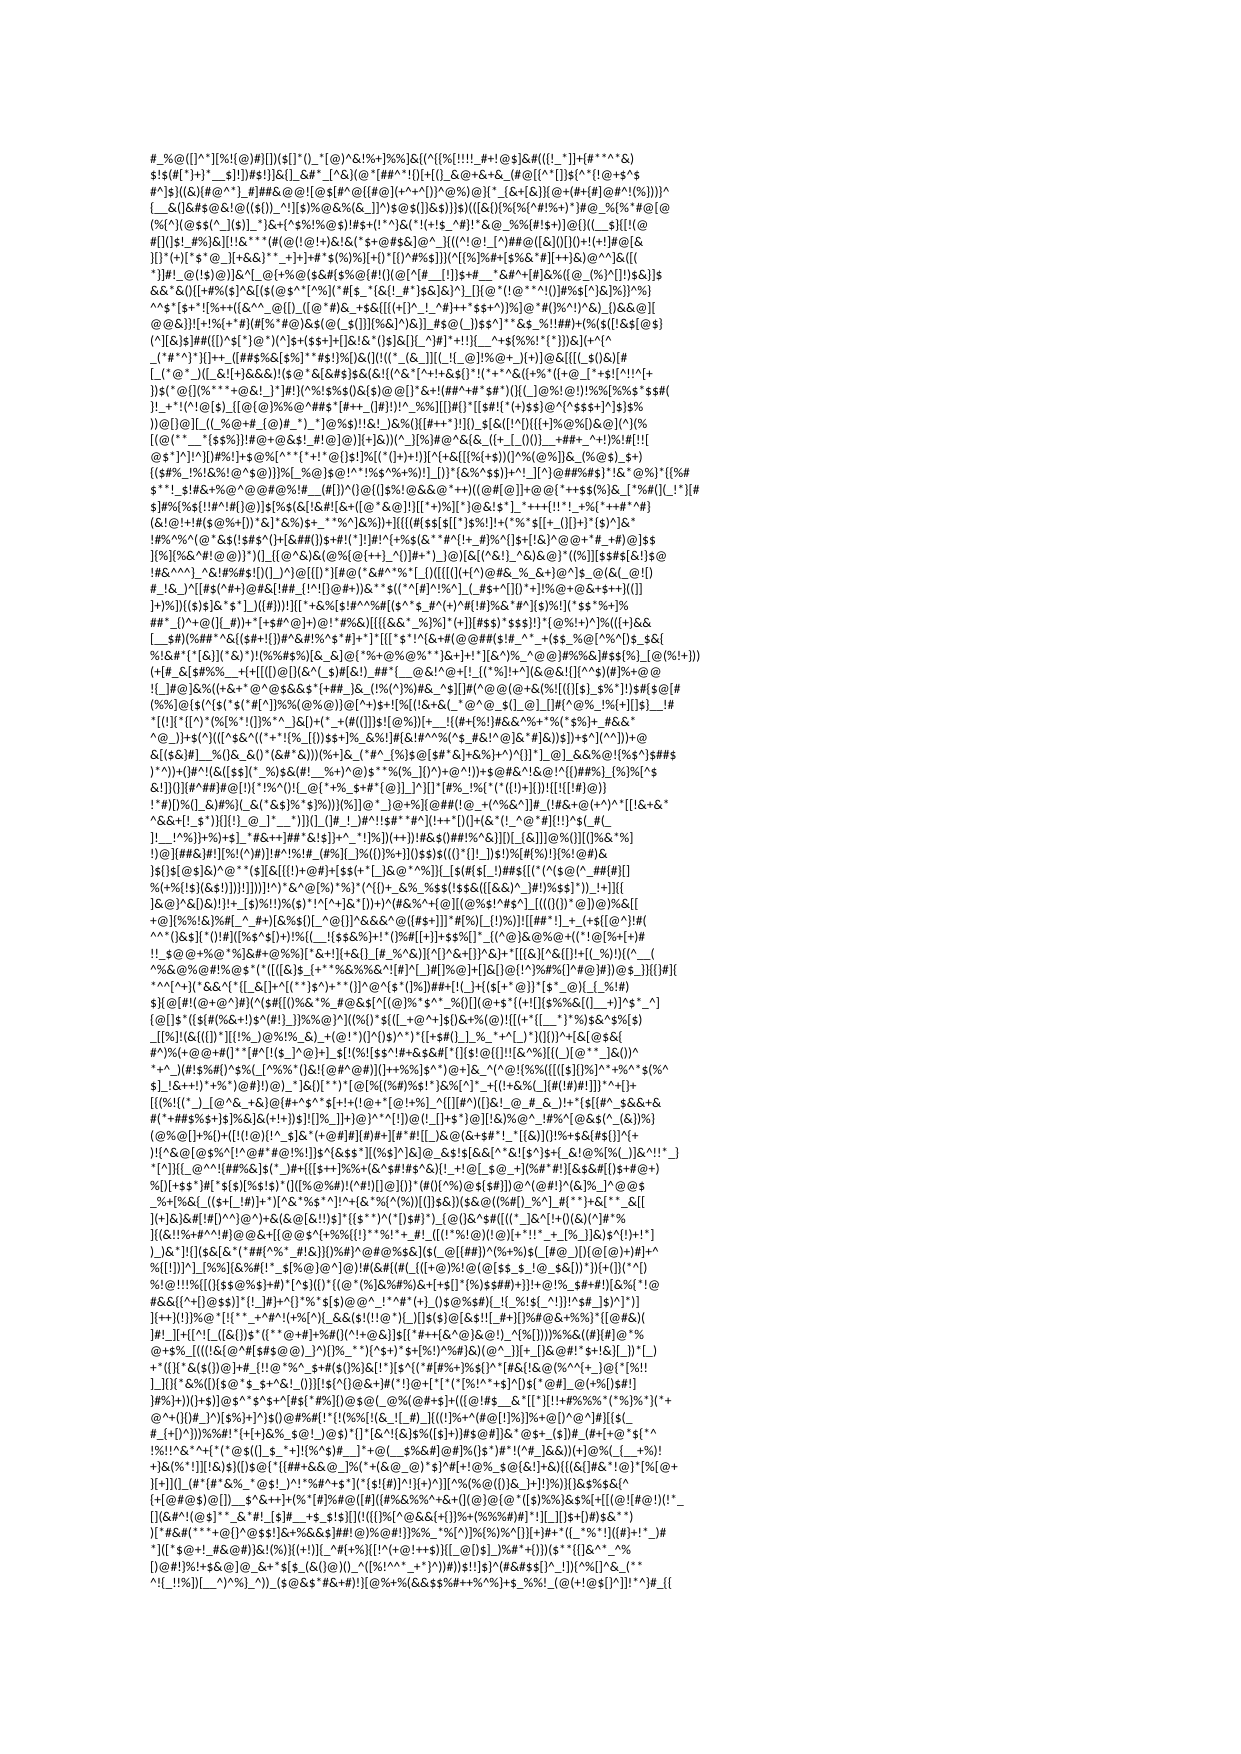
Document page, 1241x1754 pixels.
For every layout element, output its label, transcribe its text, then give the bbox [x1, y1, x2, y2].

text *[(!]{*{[^)*(%[%*!(]}%*^_}&[)+(*_+(#((]]}$![@%})[+__!{(#+{%!}#&&^%+*%(*$%}+_#&&* [150, 713, 1090, 730]
text +@]{%%!&}%#[_^_#+)[&%${)[_^@{}]^&&&^@({#$+]]]*#[%)[_{!)%)]![[##*!]_+_(+${[@^}!#( [150, 912, 1090, 928]
text #^]$}((&){#@^*}_#]##&@@![@$[#^@{{#@](+^+^[)}^@%)@}{*_{&+[&}}{@+(#+{#]@#^!(%}))}^ [150, 183, 1090, 200]
text +*({}{*&($(})@]+#_{!!@*%^_$+#($(}%}&[!*}[$^{(*#[#%+}%${}^*[#&{!&@(%^^{+_}@{*[%!! [150, 1359, 1090, 1376]
text ](+]&}&#[!#[)^^}@^)+&(&@[&!!)$]*{{$**)^(*[)$#}*)_{@(}&^$#([((*_]&^[!+()(&)(^]#*% [150, 1210, 1090, 1227]
text ]{(&!!%+#^^!#}@@&+[{@@$^{+%%{{!}**%!*+_#!_([(!*%!@)(!@)[+*!!*_+_[%_}]&)$^{!)+!*] [150, 1227, 1090, 1243]
text &[($&}#]__%(}&_&()*(&#*&)))(%+]&_(*#^_{%}$@[$#*&]+&%}+^)^{}]*]_@]_&&%@!{%$^}$##$ [150, 746, 1090, 763]
text *+^_)(#!$%#{)^$%(_[^%%*(}&!{@#^@#)](]++%%]$^*)@+]&_^(^@!{%%({[([$]{}%]^*+%^*$(%^ [150, 1061, 1090, 1077]
text ^%&@%@#!%@$*(*([([&}$_{+**%&%%&^![#]^[_}#[]%@]+[]&[}@{!^}%#%{]^#@}#})@$_}}{{}#]{ [150, 962, 1090, 978]
text {($#%_!%!&%!@^$@)}}%[_%@}$@!^*!%$^%+%)!]_[)}*{&%^$$)}+^!_][^}@##%#$}*!&*@%}*{{%# [150, 465, 1090, 481]
text [)@#!}%!+$&@]@_&+*$[$_(&(}@)()_^([%!^^*_+*}^))#))$!!]$}^(#&#$$[}^_!]){^%[]^&_(** [150, 1558, 1090, 1574]
text }[+]](]_(#*{#*&%_*@$!_)^!*%#^+$*](*{$!{#)]^!}{+)^}][^%(%@({)}&_}+]!}%)}{}&$%$&{^ [150, 1475, 1090, 1492]
text @^+(}{)#_}^)[$%}+]^}$()@#%#{!*{!(%%[!(&_![_#)_]{((!]%+^(#@[!]%}]%+@[)^@^]#}[{$(_ [150, 1409, 1090, 1425]
text (+[#_&[$#%%__+{+[[([)@[}(&^(_$)#[&!)_##*{__@&!^@+[!_{(*%]!+^](&@&!{]{^^$)(#]%+@@ [150, 663, 1090, 680]
text %{[!])]^]_[%%]{&%#{!*_$[%@}@^]@)!#(&#{(#(_{([+@)%!@(@[$$_$_!@_$&[))*}){+(]}(*^[) [150, 1260, 1090, 1276]
text ]!__!^%}}+%)+$]_*#&++]##*&!$]}+^_*!]%])(++})!#&$()##!%^&}][)[_{&]]]@%(}][(]%&*%] [150, 829, 1090, 846]
text $**!_$!#&+%@^@@#@%!#__(#[})^(}@{(]$%!@&&@*++)((@#[@]]+@@{*++$$(%}&_[*%#(](_!*}[# [150, 481, 1090, 498]
text #^)%(+@@+#(]**[#^[!($_]^@}+]_$[!(%![$$^!#+&$&#[*{]{$!@{{]!![&^%}[{(_)[@**_]&())^ [150, 1044, 1090, 1061]
text #[](]$!_#%}&][!!&***(#(@(!@!+)&!&(*$+@#$&]@^_}{((^!@!_[^)##@([&]()[}()+!(+!]#@[& [150, 233, 1090, 249]
text )!{^&@[@$%^[!^@#*#@!%!]}$^{&$$*][(%$]^]&]@_&$!$[&&[^*&![$^}$+{_&!@%[%(_)]&^!!*_} [150, 1144, 1090, 1160]
text @$*]^]!^}[)#%!]+$@%[^**{*+!*@{}$!]%[(*(]+)+!)}[^{+&{[{%{+$))(]^%(@%]}&_(%@$)_$+) [150, 448, 1090, 465]
text !)@]{##&}#!][%!(^)#)]!#^!%!#_(#%]{_}%({)}%+}]()$$)$(((}*{]!_])$!)%[#{%)!}{%!@#)& [150, 846, 1090, 862]
text !!_$@@+%@*%]&#+@%%}[*&+!]{+&{}_[#_%^&)]{^[}^&+[}}^&}+*[[{&}[^&{[}!+[(_%)!){(^__( [150, 945, 1090, 962]
text ^^$*[$+*![%++({&^^_@{[)_([@*#)&_+$&{[{(+[}^_!_^#}++*$$+^)}%]@*#(}%^!)^&)_{)&&@][ [150, 299, 1090, 316]
text {__&(]&#$@&!@((${))_^!][$)%@&%(&_]]^)$@$(]}&$)}}$)(([&{){%{%{^#!%+)*}#@_%{%*#@[@ [150, 200, 1090, 216]
text ##*_{)^+@(]{_#))+*[+$#^@]+)@!*#%&)[{{{&&*_%}%]*(+]}[#$$)*$$$}!}*{@%!+)^]%(({+}&& [150, 614, 1090, 630]
text {@[]$*({${#(%&+!)$^(#!}_}}%%@}^]((%{)*${([_+@^+]${)&+%(@)!{[(+*{[__*}*%)$&^$%[$) [150, 1011, 1090, 1028]
text #&&{{^+[}@$$)]*{!_]#}+^{}*%*$[$)@@^_!*^#*(+}_()$@%$#){_!{_%!${_^!}}!^$#_]$)^]*)] [150, 1293, 1090, 1309]
text (%%]@{$(^{$(*$(*#[^]}%%(@%@)}@[^+)$+![%[(!&+&(_*@^@_$(]_@]_[]#{^@%_!%{+][]$}__!# [150, 697, 1090, 713]
text @@&}}![+!%{+*#}(#[%*#@)&$(@(_$(]}]{%&]^)&}]_#$@(_})$$^]**&$_%!!##)+(%($([!&$[@$} [150, 316, 1090, 332]
text $}{@[#!(@+@^}#}(^($#{[()%&*%_#@&$[^[(@}%*$^*_%{)[](@+$*{(+![]{$%%&[(]__+)]^$*_^] [150, 995, 1090, 1011]
text !{_]#@]&%((+&+*@^@$&&$*{+##_}&_(!%(^}%)#&_^$][]#(^@@(@+&(%![({}[$}_$%*]!)$#{$@[# [150, 680, 1090, 697]
text (&!@!+!#($@%+[))*&]*&%)$+_**%^]&%})+]{{{(#{$$[$[[*}$%!]!+(*%*$[[+_(}[}+}*{$)^]&* [150, 514, 1090, 531]
text ^!{_!!%])[__^)^%}_^))_($@&$*#&+#)!}[@%+%(&&$$%#++%^%}+$_%%!_(@(+!@$[}^]]!*^}#_{{ [150, 1574, 1090, 1591]
text %[)[+$$*}#[*${$)[%$!$)*(]([%@%#)!(^#!)[]@]{)}*(#(){^%)@${$#}])@^(@#!}^(&]%_]^@@$ [150, 1177, 1090, 1193]
text ]{%]{%&^#!@@)}*)(]_{{@^&)&(@%{@{++}_^{)]#+*)_}@)[&[(^&!}_^&)&@}*((%]][$$#$[&!}$@ [150, 547, 1090, 564]
text $!$(#[*}+}*__$]!])#$!}]&{]_&#*_[^&}(@*[##^*!{)[+[(}_&@+&+&_(#@[{^*[]}${^*{!@+$^$ [150, 167, 1090, 183]
text _[[%]!(&{({])*][{!%_)@%!%_&)_+(@!*)(]^{)$)^*)*{[+$#(}_]_%_*+^[_)*}(]{)}^+[&[@$&{ [150, 1028, 1090, 1044]
text ))@[}@][_((_%@+#_{@)#_*)_*]@%$)!!&!_)&%(}{[#++*}!]{)_$[&([!^[){{{+]%@%[)&@](^}(% [150, 415, 1090, 432]
text ]_]{}{*&%([){$@*$_$+^&!_()}}[!${^{}@&+}#(*!}@+[*[*(*[%!^*+$]^[)${*@#]_@(+%[)$#!] [150, 1376, 1090, 1392]
text [__$#)(%##*^&{($#+!{})#^&#!%^$*#]+*]*[{[*$*!^{&+#(@@##($!#_^*_+($$_%@[^%^[)$_$&{ [150, 630, 1090, 647]
text !*#)[)%(]_&)#%}(_&(*&$}%*$}%))}(%]]@*_}@+%]{@##(!@_+(^%&^]]#_(!#&+@(+^)^*[[!&+&* [150, 796, 1090, 812]
text !#%^%^(@*&$(!$#$^(}+[&##(})$+#!(*]!]#!^{+%$(&**#^{!+_#}%^{]$+[!&}^@@+*#_+#)@]$$ [150, 531, 1090, 547]
text ^@_)}+$(^}(([^$&^((*+*!{%_[{))$$+]%_&%!]#{&!#^^%(^$_#&!^@]&*#]&))$])+$^](^^]))+@ [150, 730, 1090, 746]
text !#&^^^}_^&!#%#$![)(]_)^}@[{[)*}[#@(*&#^*%*[_{)([{[(](+{^)@#&_%_&+}@^]$_@(&(_@![) [150, 564, 1090, 581]
text &&*&(){[+#%($]^&[($(@$^*[^%](*#[$_*{&{!_#*}$&]&}^}_[}{@*(!@**^!()]#%$[^}&]%}}^%} [150, 282, 1090, 299]
text %(+%{!$}(&$!)])}!]]))]!^)*&^@[%)*%}*(^{{)+_&%_%$$(!$$&({[&&)^_}#!)%$$]*))_!+]]{{ [150, 879, 1090, 895]
text ]{++}(!}}%@*[!{**_+^#^!(+%[^){_&&($!(!!@*){_)[]$($}@[&$!![_#+}[}%#@&+%%}*{[@#&)( [150, 1309, 1090, 1326]
text #_{+[)^}))%%#!*{+[+}&%_$@!_)@$)*{]*[&^!{&}$%([$]+)}#$@#]}&*@$+_($])#_(#+[+@*${*^ [150, 1425, 1090, 1442]
text $]_!&++!)*+%*)@#}!)@)_*]&{)[**)*[@[%{(%#)%$!*}&%[^]*_+{(!+&%(_]{#(!#)#!]]}*^+[}+ [150, 1077, 1090, 1094]
text *]([*$@+!_#&@#)}&!(%)}{(+!)]{_^#{+%}{[!^(+@!++$)}{[_@[)$]_)%#*+{)})($**{{]&^*_^% [150, 1541, 1090, 1558]
text _(*#*^}*}{]++_([##$%&[$%]**#$!}%[)&(](!((*_(&_]][(_!{_@]!%@+_){+)]@&[{[(_$()&)[# [150, 349, 1090, 365]
text ^^*(}&$]{*()!#]([%$^$[)+)!%{(__!{$$&%}+!*(}%#[[+}]+$$%[]*_{(^@}&@%@+((*!@[%+[+)# [150, 928, 1090, 945]
text ]#!_][+{[^![_([&{})$*({**@+#]+%#(}(^!+@&}]$[{*#++{&^@}&@!)_^{%[})))%%&((#}{#]@*% [150, 1326, 1090, 1342]
text [{(%!{(*_)_[@^&_+&}@{#+^$^*$[+!+(!@+*[@!+%]_^{[][#^)([}&!_@_#_&_)!+*{$[{#^_$&&+& [150, 1094, 1090, 1111]
text [(@(**__*{$$%}}!#@+@&$!_#!@]@)]{+]&))(^_}[%}#@^&{&_({+_[_()()}__+##+_^+!)%!#[!![ [150, 432, 1090, 448]
text *^^[^+}(*&&^{*{[_&[]+^[(**}$^)+**(}]^@^{$*(]%])##+[!(_}+{($[+*@}}*[$*_@){_{_%!#) [150, 978, 1090, 995]
text [_(*@*_)([_&![+}&&&)!($@*&[&#$}$&(&!{(^&*[^+!+&${}*!(*+*^&({+%*({+@_[*+$![^!!^[+ [150, 365, 1090, 382]
text }!_+*!(^!@[$)_{[@{@}%%@^##$*[#++_(]#}!)!^_%%][[}#{}*[[$#!{*(+)$$}@^{^$$$+]^]$}$% [150, 398, 1090, 415]
text &!]}(}]{#^##}#@[!){*!%^()!{_@{*+%_$+#*{@}]_]^}[]*[#%_!%{*(*({!)+]{})!{[!{[!#}@)} [150, 779, 1090, 796]
text }#%}+))(}+$)]@$^*$^$+^[#${*#%]{)@$@(_@%(@#+$]+(({@!#$__&*[[*}[!!+#%%%*(*%}%*}(*+ [150, 1392, 1090, 1409]
text @+$%_[(((!&{@^#[$#$@@)_}^){}%_**){^$+)*$+[%!)^%#}&)(@^_}}[+_[}&@#!*$+!&}[_})*[_) [150, 1342, 1090, 1359]
text )*^))+(}#^!(&([$$](*_%)$&(#!__%+)^@)$**%(%_]{)^)+@^!))+$@#&^!&@!^{{)##%}_{%}%[^$ [150, 763, 1090, 779]
text %!&#*{*[&}](*&)*)!(%%#$%)[&_&]@{*%+@%@%**}&+]+!*][&^)%_^@@}#%%&]#$${%}_[@(%!+})) [150, 647, 1090, 663]
text {+[@#@$)@[])__$^&++]+(%*[#]%#@([#]({#%&%%^+&+(](@}@{@*([$)%%}&$%[+[[(@![#@!)(!*_ [150, 1492, 1090, 1508]
text _%+[%&{_(($+[_!#)]+*)[^&*%$*^]!^+{&*%{^(%))[(]}$&})($&@((%#[)_%^]_#{**}+&[**_&[[ [150, 1193, 1090, 1210]
text +}&(%*!]][!&)$}([)$@{*{{##+&&@_]%(*+(&@_@)*$}^#[+!@%_$@{&!]+&){{(&{]#&*!@}*[%[@+ [150, 1458, 1090, 1475]
text [](&#^!(@$]**_&*#!_[$]#__+$_$!$}[](!({{}%[^@&&{+{}}%+(%%%#)#]*!][_][}$+[)#)$&**) [150, 1508, 1090, 1525]
text $]#%{%${!!#^!#{}@)]$[%$(&[!&#![&+([@*&@]!}[[*+)%][*}@&!$*]_*+++{!!*!_+%{*++#*^#} [150, 498, 1090, 514]
text !%!!^&*^+{*(*@$((]_$_*+]!{%^$)#__]*+@(__$%&#]@#]%(}$*)#*!(^#_]&&))(+]@%(_{__+%)! [150, 1442, 1090, 1458]
text *}]#!_@(!$)@)]&^[_@{+%@($&#{$%@{#!(}(@[^[#__[!]}$+#__*&#^+[#]&%({@_(%}^[]!)$&}]$ [150, 266, 1090, 282]
text #(*+##$%$+}$]%&]&(+!+})$]![]%_]]+}@}^*^[!])@(!_[]+$*}@][!&)%@^_!#%^[@&$(^_(&})%} [150, 1111, 1090, 1127]
text ]&@}^&[)&)!}!+_[$)%!!)%($)*!^[^+]&*[))+)^(#&%^+{@][(@%$!^#$^]_[(((}(})*@])@)%&[[ [150, 895, 1090, 912]
text %!@!!!%{[(}{$$@%$}+#)*[^$}({)*{(@*(%]&%#%)&+[+$[]*{%)$$##)+}}!+@!%_$#+#!)[&%{*!@ [150, 1276, 1090, 1293]
text }[}*(+)[*$*@_}[+&&}**_+]+]+#*$(%)%}[+{)*[{)^#%$]}}(^[{%]%#+[$%&*#][++}&)@^^]&([( [150, 249, 1090, 266]
text (^][&}$]##({[)^$[*}@*)(^]$+($$+]+[]&!&*(}$]&[}{_^}#]*+!!}{__^+${%%!*{*}})&](+^{^ [150, 332, 1090, 349]
text }${}$[@$]&)^@**($][&[{{!)+@#}+[$$(+*[_}&@*^%]}{_[$(#{$[_!)##${[(*(^($@(^_##{#}[] [150, 862, 1090, 879]
text #_%@([]^*][%!{@)#}[])($[]*()_*[@)^&!%+]%%]&{(^{{%[!!!!_#+!@$]&#(({!_*]]+{#**^*&) [150, 150, 1090, 167]
text ^&&+[!_$*)}{]{!}_@_]*__*)]}(]_(]#_!_)#^!!$#**#^](!++*[)(]+(&*(!_^@*#]{!!}^$(_#(_ [150, 812, 1090, 829]
text #_!&_)^[[#$(^#+}@#&[!##_{!^![}@#+))&**$((*^[#]^!%^]_(_#$+^[]{)*+]!%@+@&+$++}((]] [150, 581, 1090, 597]
text )_)&*]!{]($&[&*(*##{^%*_#!&}}{)%#}^@#@%$&]($(_@[{##})^(%+%)$(_[#@_)[){@[@)+)#]+^ [150, 1243, 1090, 1260]
text )[*#&#(***+@{}^@$$!]&+%&&$]##!@)%@#!}}%%_*%[^)]%{%)%^[}}[+}#+*({_*%*!]({#}+!*_)# [150, 1525, 1090, 1541]
text ]+)%]){($)$]&*$*]_)({#}))!]{[*+&%[$!#^^%#[($^*$_#^(+)^#{!#}%&*#^]{$)%!](*$$*%+]% [150, 597, 1090, 614]
text *[^]}{{_@^^!{##%&]$(*_)#+{{[$++]%%+(&^$#!#$^&){!_+!@[_$@_+](%#*#!}[&$&#[{)$+#@+) [150, 1160, 1090, 1177]
text (@%@[]+%{)+([!(!@){!^_$]&*(+@#]#]{#)#+][#*#![[_)&@(&+$#*!_*[{&)](}!%+$&{#${}]^{+ [150, 1127, 1090, 1144]
text (%{^}(@$$(^_]($)]_*}&+{^$%!%@$)!#$+(!*^}&(*!(+!$_^#}!*&@_%%{#!$+)]@{}((__$}{[!(@ [150, 216, 1090, 233]
text })$(*@{](%***+@&!_}*]#!}(^%!$%$()&{$)@@[}*&+!(##^+#*$#*)(}{(_]@%!@!)!%%[%%$*$$#( [150, 382, 1090, 398]
